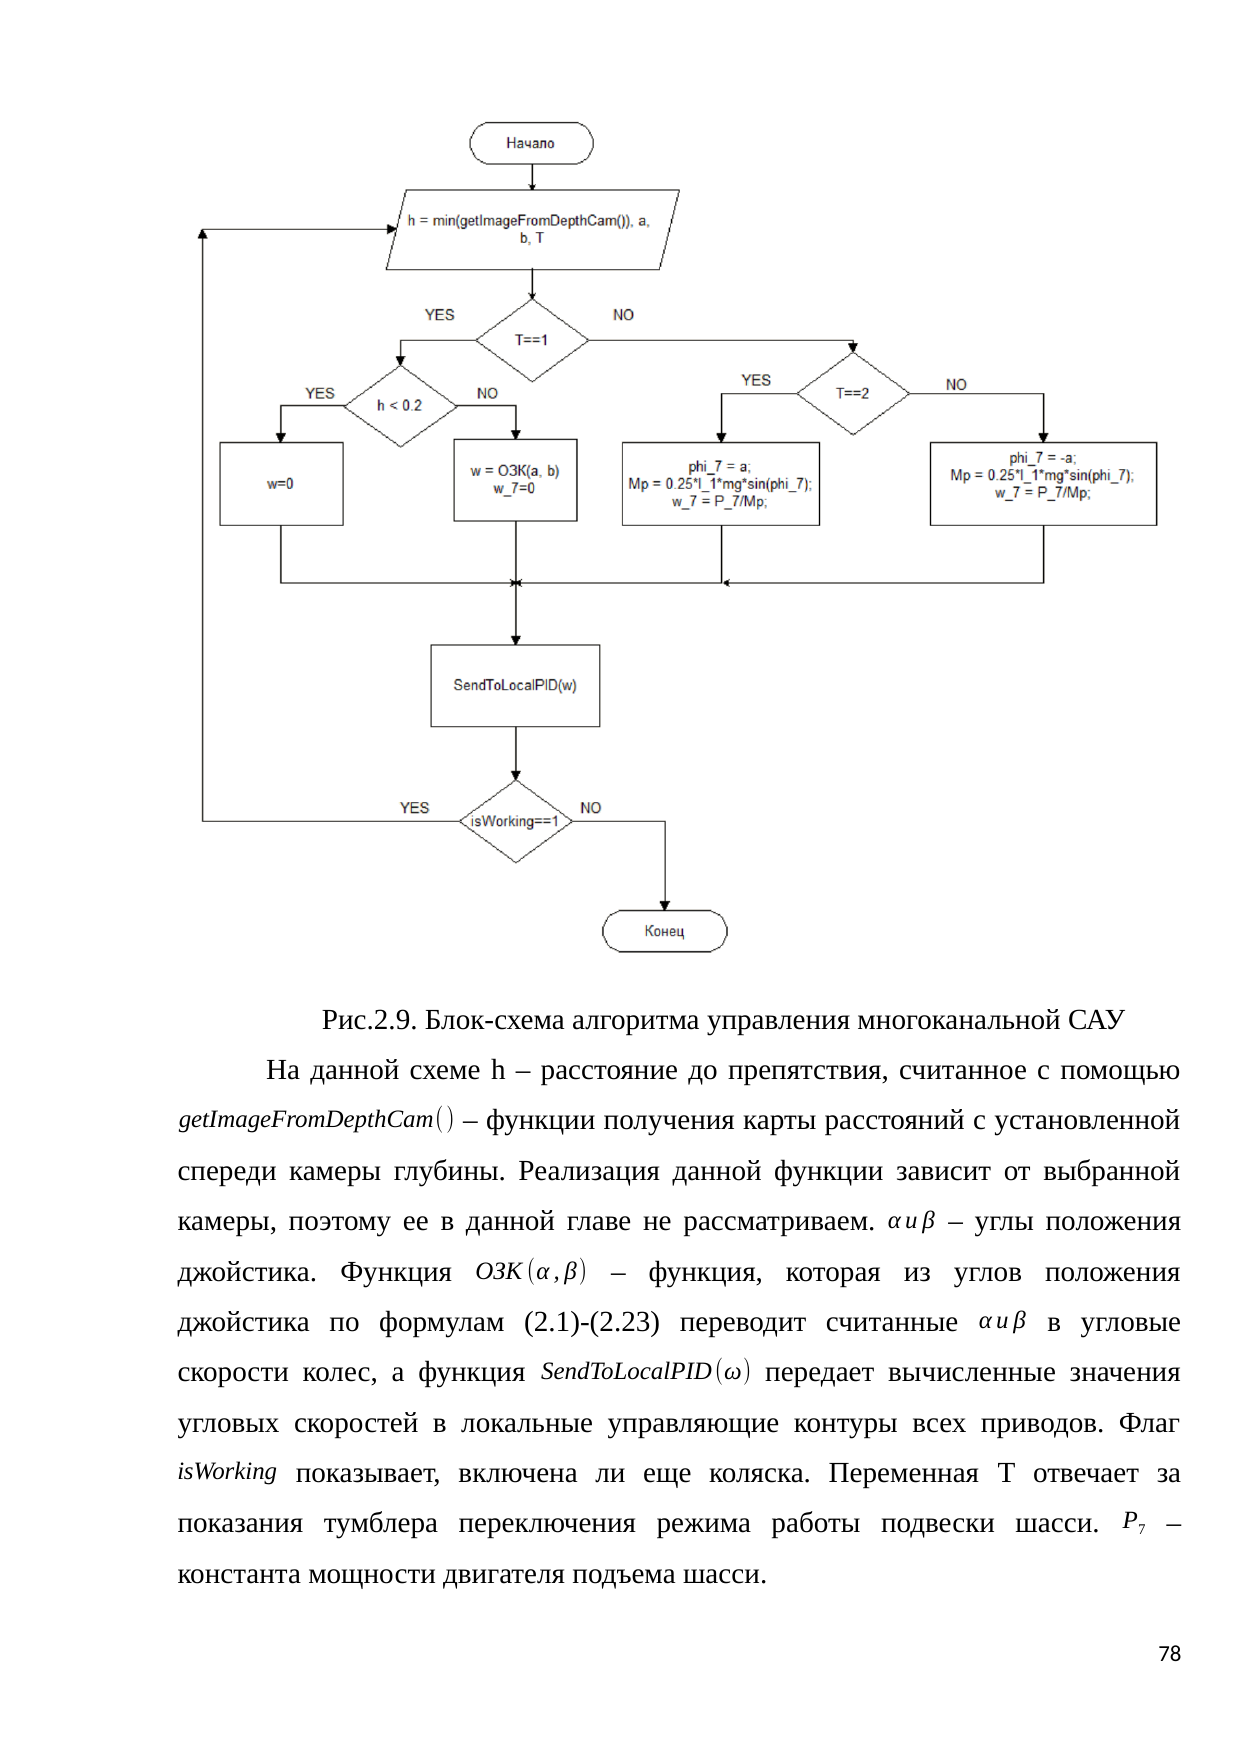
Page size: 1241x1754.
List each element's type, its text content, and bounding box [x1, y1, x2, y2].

text Рис.2.9. Блок-схема алгоритма управления многоканальной САУ [177, 1002, 1181, 1035]
text На данной схеме h – расстояние до препятствия, считанное с помощью – функции получения карты расстояний с установленной спереди камеры глубины. Реализация данной функции зависит от выбранной камеры, поэтому ее в данной главе не рассматриваем. – углы положения джойстика. Функция – функция, которая из углов положения джойстика по формулам (2.1)-(2.23) переводит считанные в угловые скорости колес, а функция передает вычисленные значения угловых скоростей в локальные управляющие контуры всех приводов. Флаг показывает, включена ли еще коляска. Переменная T отвечает за показания тумблера переключения режима работы подвески шасси. – константа мощности двигателя подъема шасси. [177, 1052, 1181, 1589]
picture [177, 100, 1185, 988]
